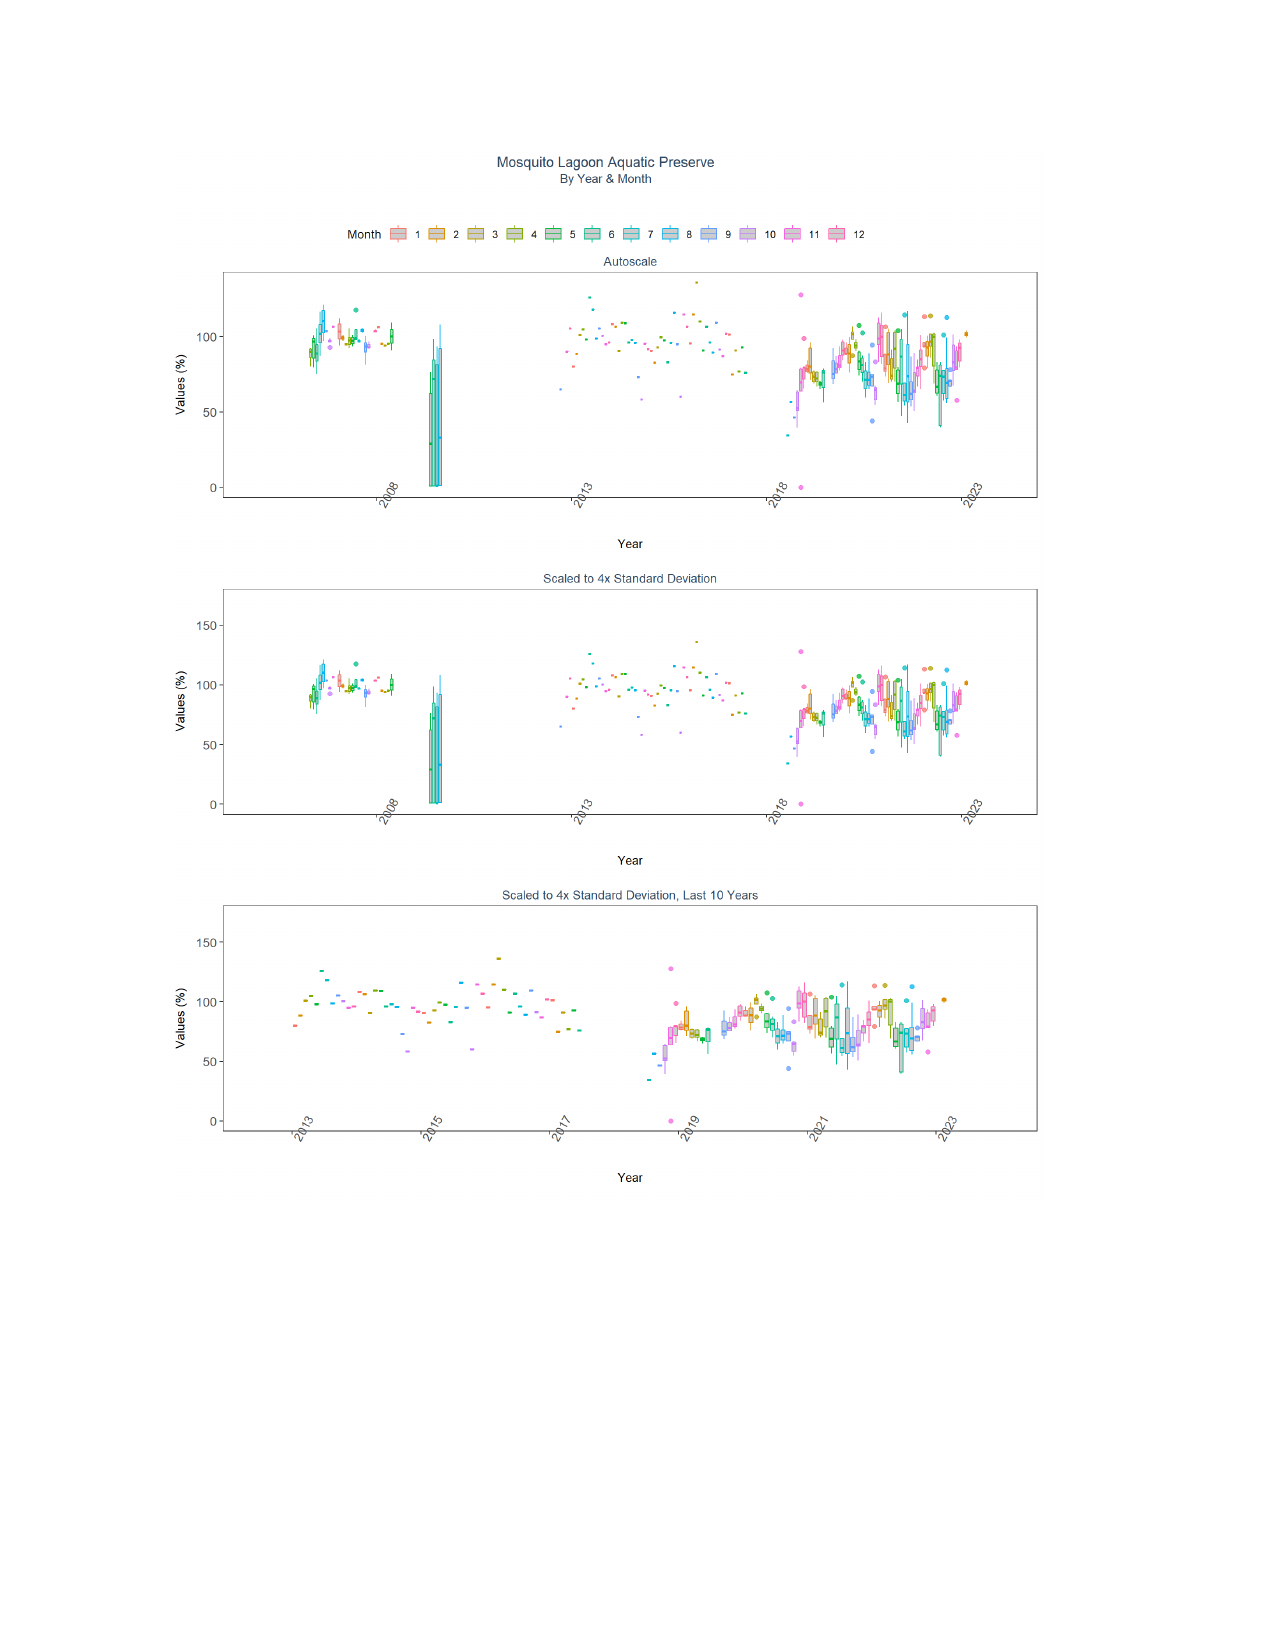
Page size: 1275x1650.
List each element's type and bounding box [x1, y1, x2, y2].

picture [168, 150, 1044, 1200]
